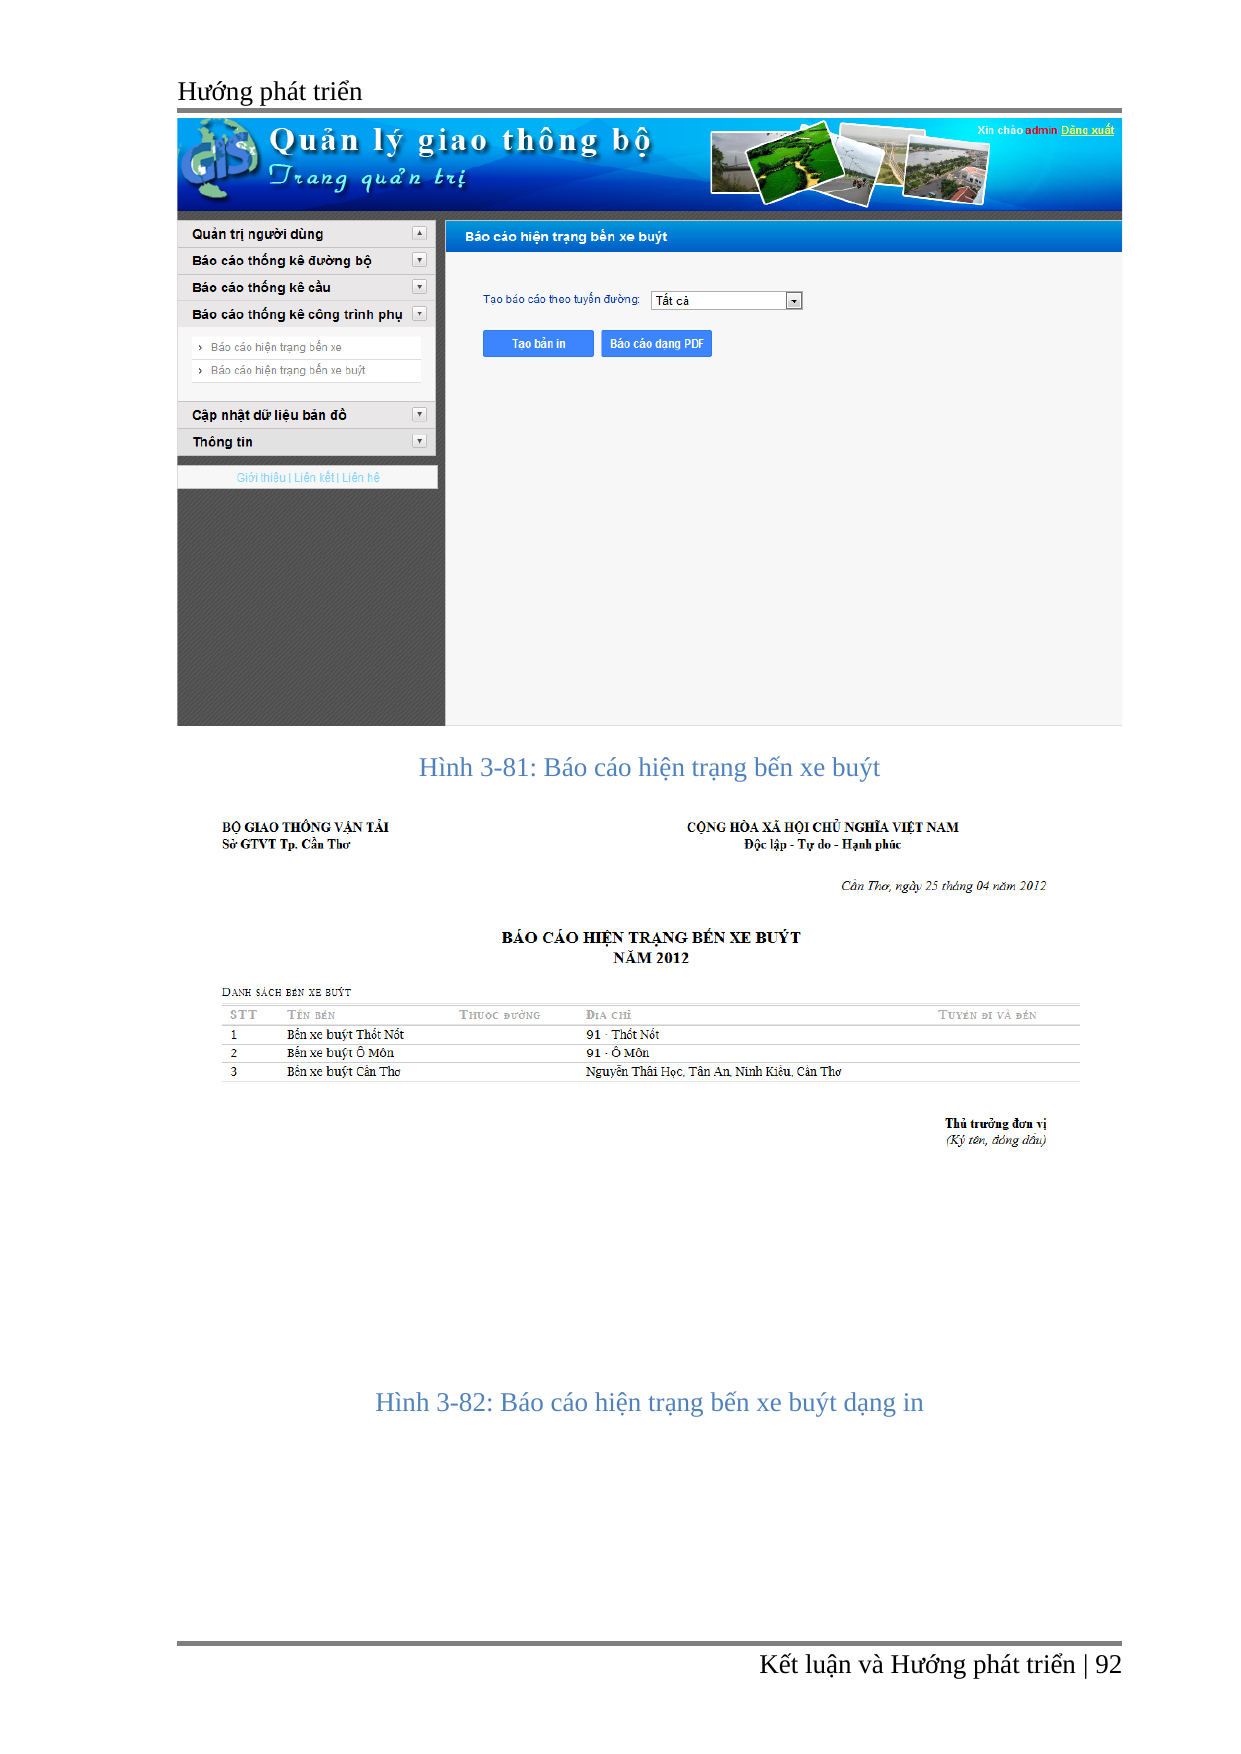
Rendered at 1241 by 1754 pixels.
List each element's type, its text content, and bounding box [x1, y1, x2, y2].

picture [329, 136, 338, 149]
picture [519, 129, 524, 149]
picture [201, 118, 210, 124]
picture [623, 136, 628, 147]
picture [389, 136, 396, 147]
picture [644, 136, 649, 149]
picture [177, 118, 1123, 726]
picture [472, 137, 476, 148]
picture [505, 132, 510, 149]
picture [614, 129, 618, 149]
picture [481, 137, 485, 148]
picture [459, 136, 464, 149]
picture [287, 131, 293, 148]
picture [177, 802, 1123, 1361]
